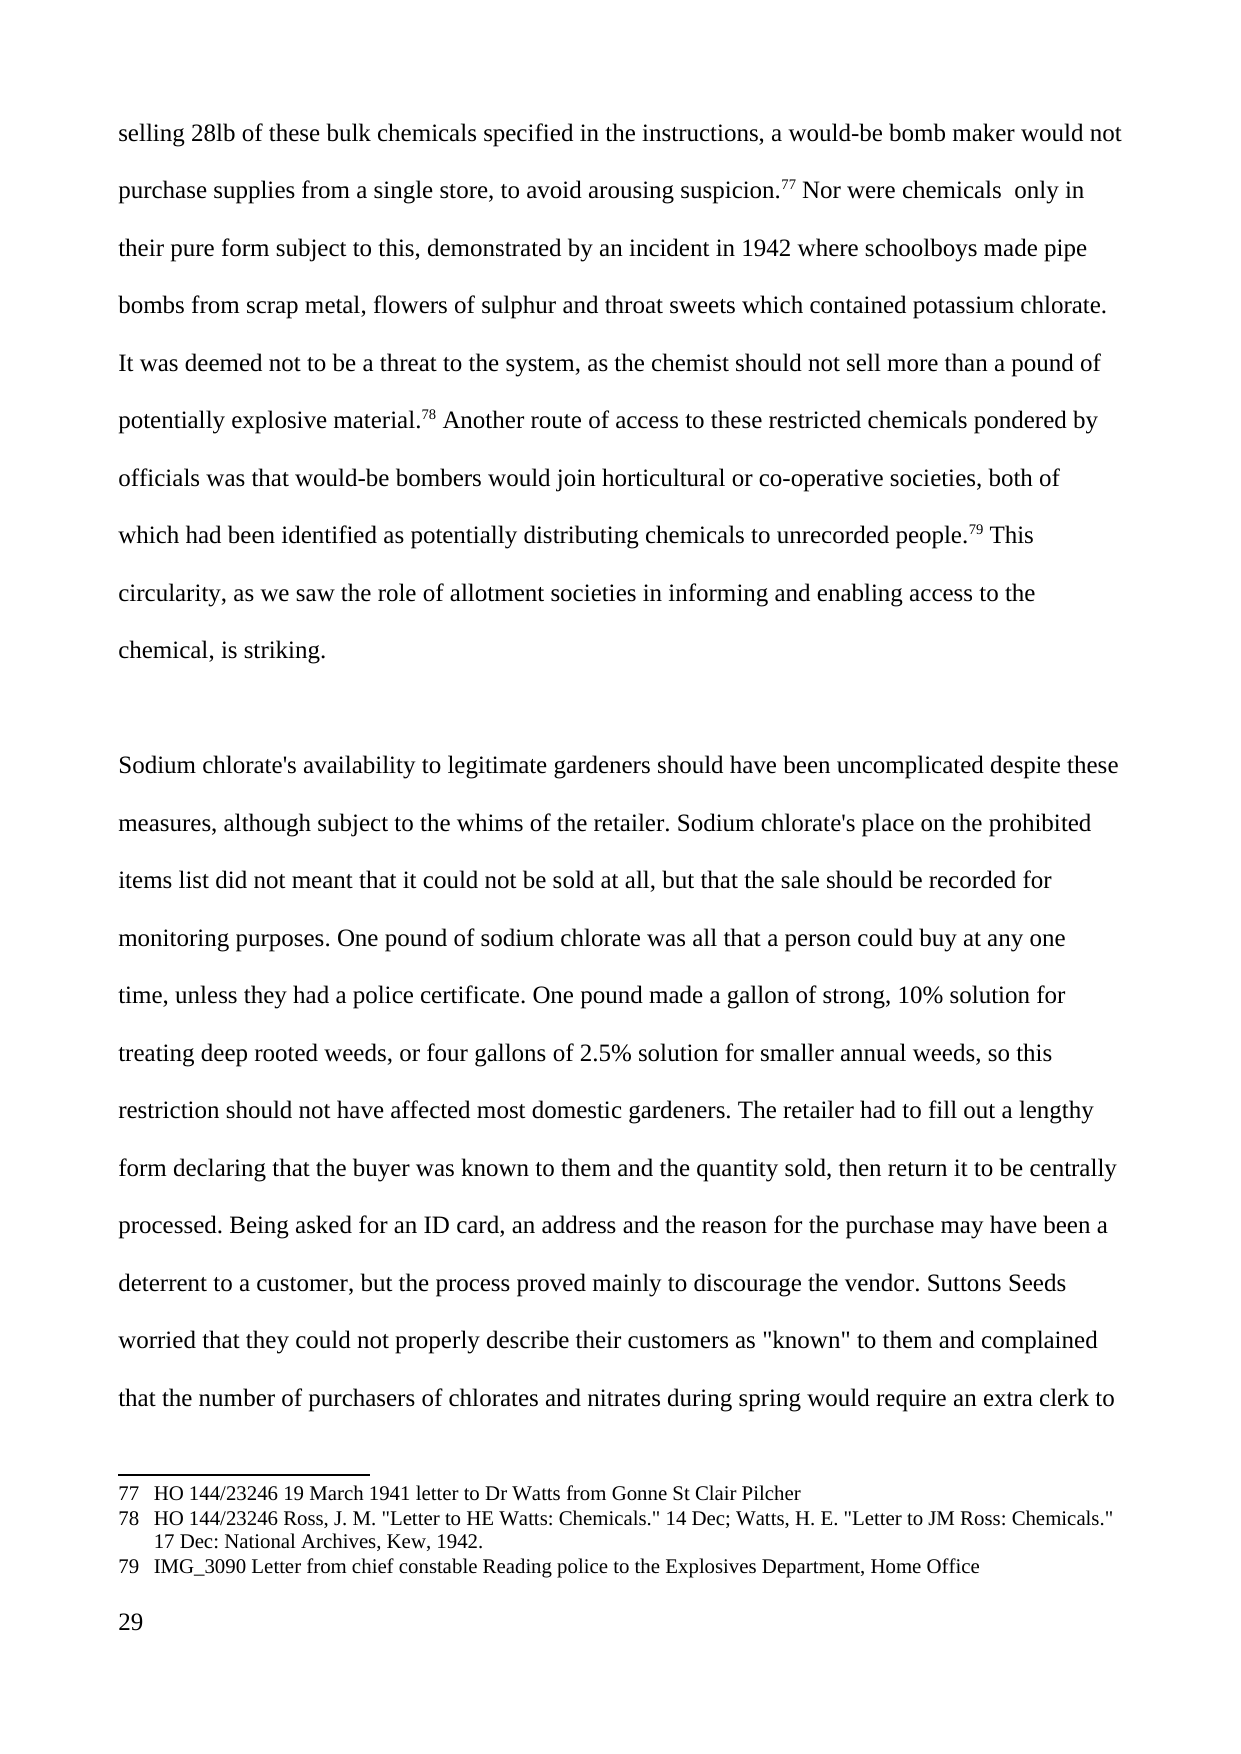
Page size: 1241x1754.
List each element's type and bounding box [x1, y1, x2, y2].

text [118, 118, 1122, 664]
text [118, 751, 1122, 1412]
